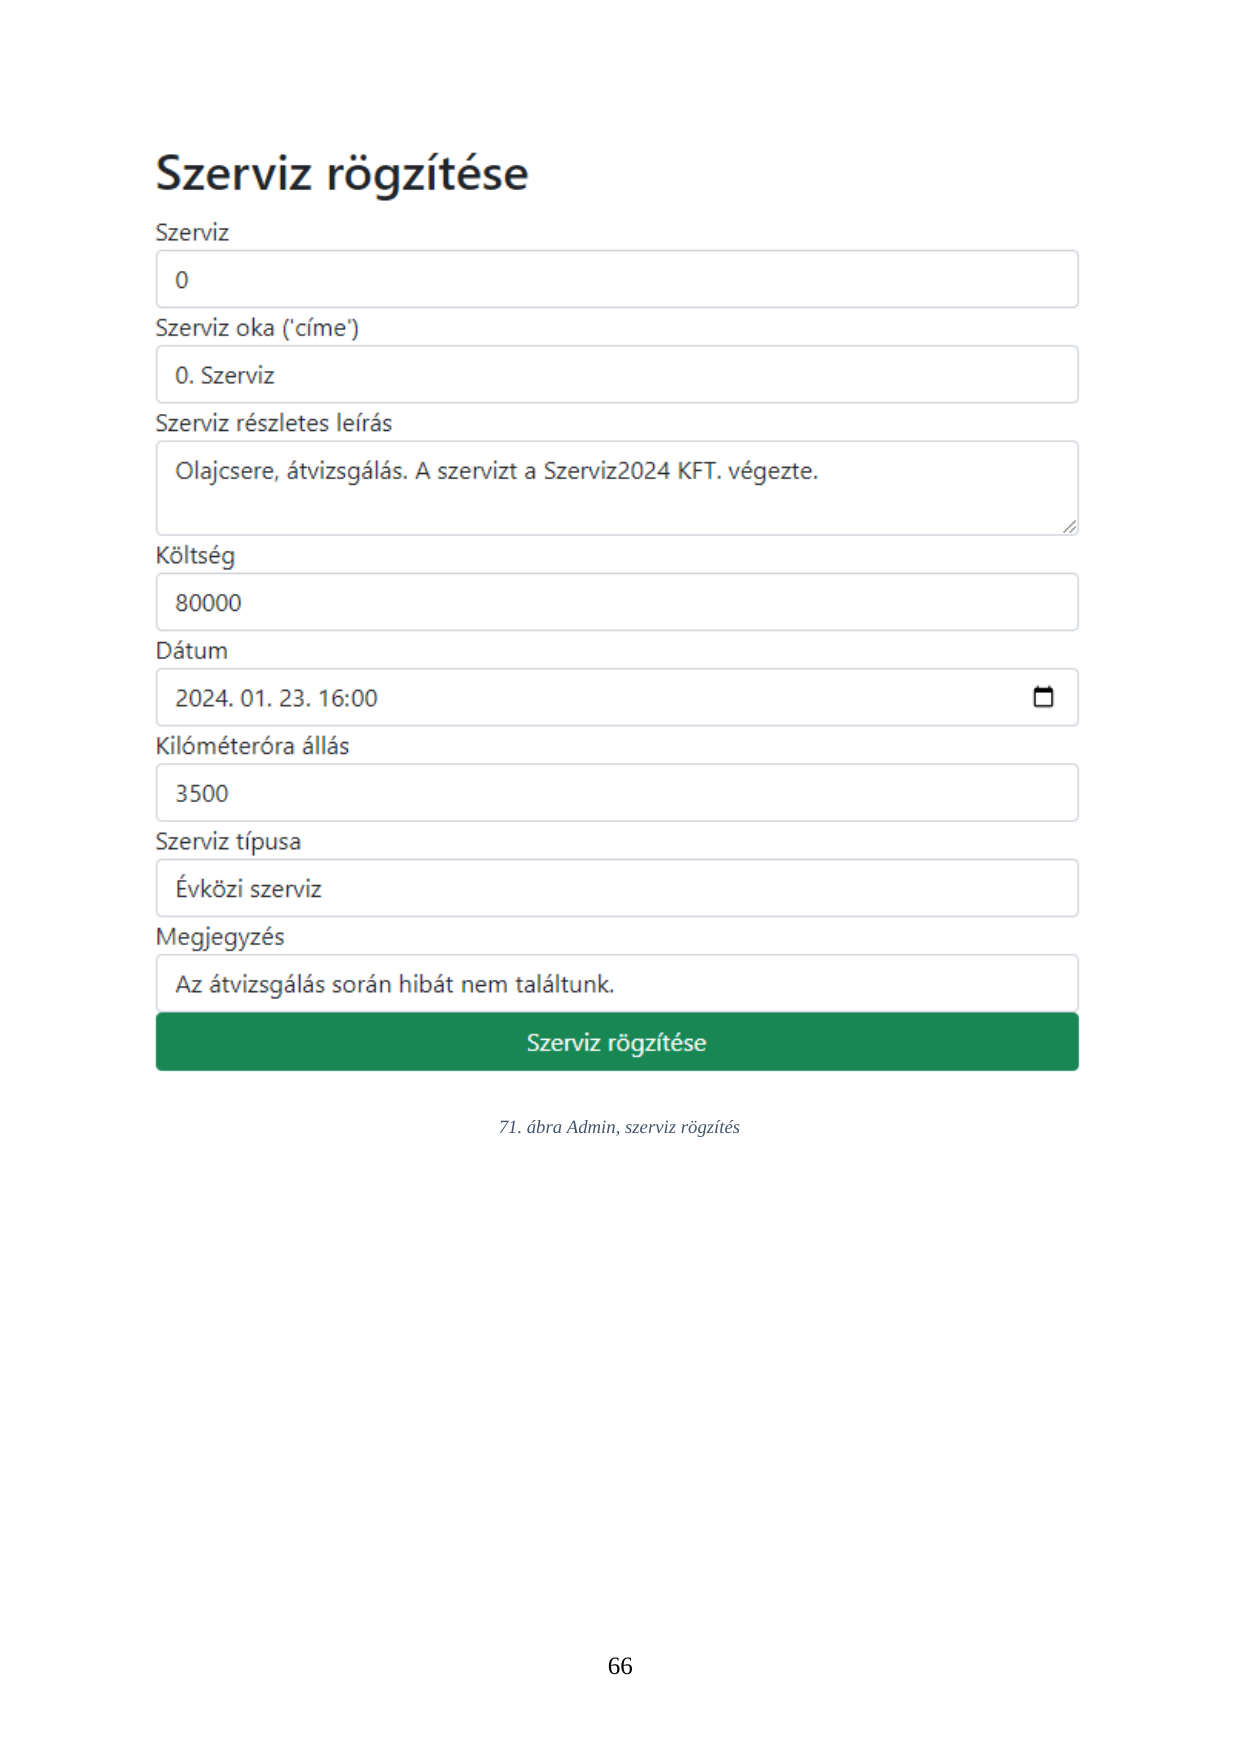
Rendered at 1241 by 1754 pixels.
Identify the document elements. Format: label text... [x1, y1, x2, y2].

picture [147, 147, 1093, 1085]
